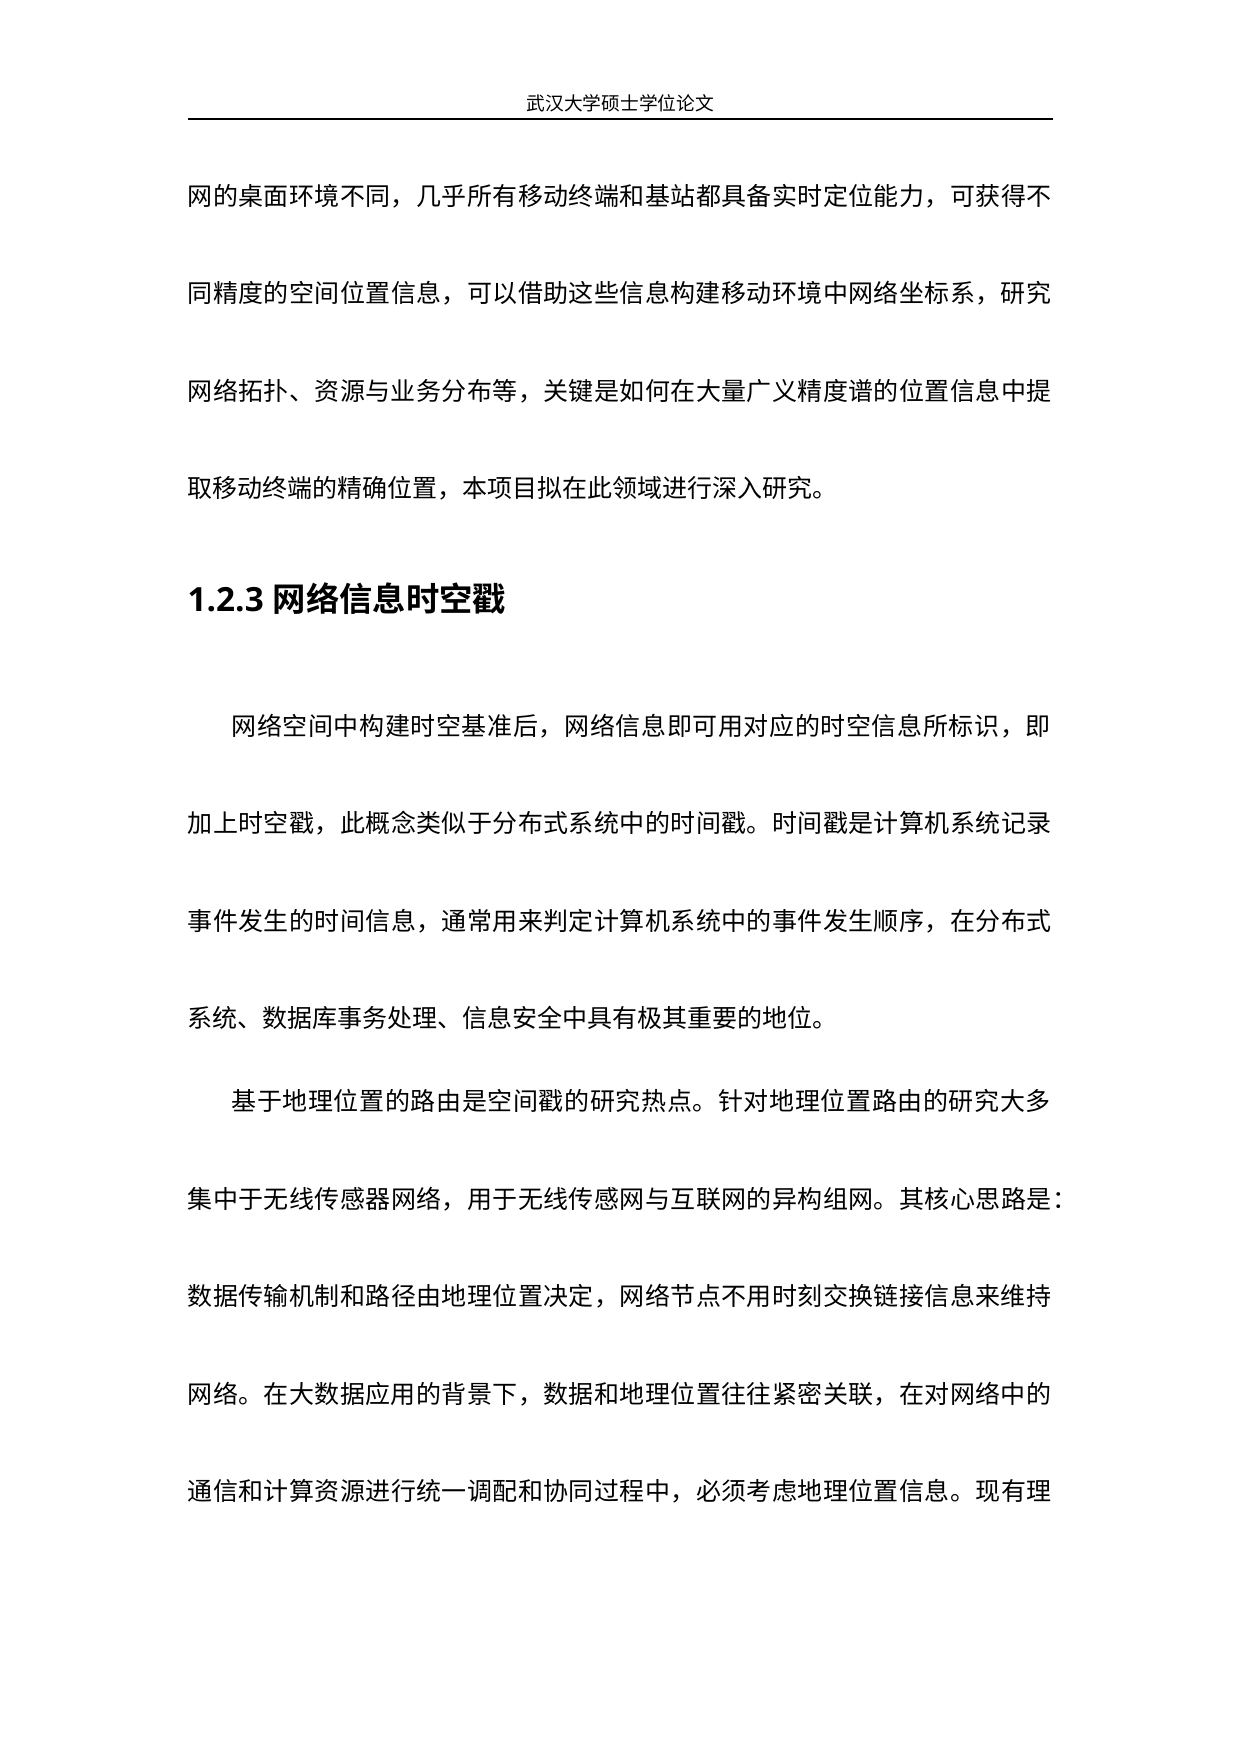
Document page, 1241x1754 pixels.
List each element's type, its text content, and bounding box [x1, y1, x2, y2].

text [187, 162, 1053, 519]
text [187, 1067, 1053, 1522]
text 网络空间中构建时空基准后，网络信息即可用对应的时空信息所标识，即加上时空戳，此概念类似于分布式系统中的时间戳。时间戳是计算机系统记录事件发生的时间信息，通常用来判定计算机系统中的事件发生顺序，在分布式系统、数据库事务处理、信息安全中具有极其重要的地位。 [187, 692, 1053, 1049]
subtitle 1.2.3 网络信息时空戳 [187, 565, 1053, 630]
